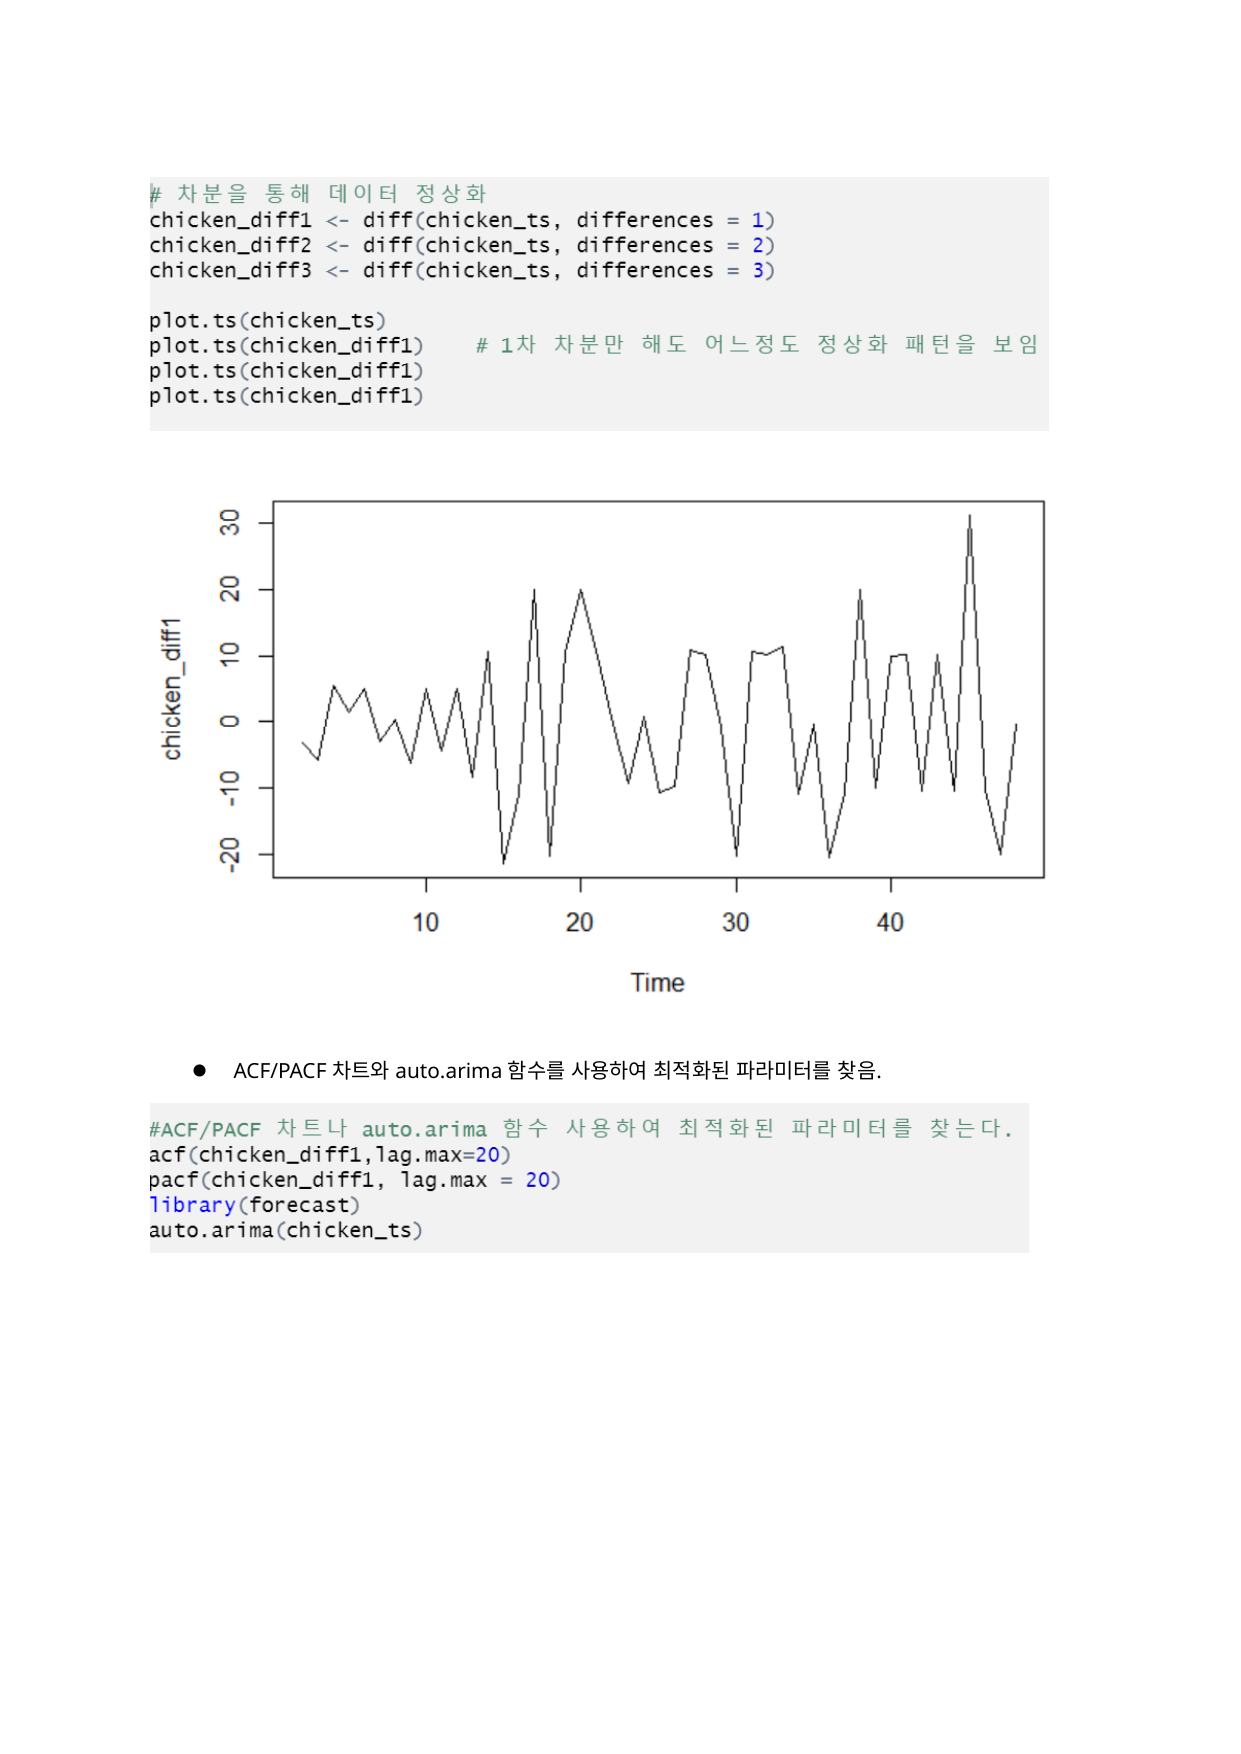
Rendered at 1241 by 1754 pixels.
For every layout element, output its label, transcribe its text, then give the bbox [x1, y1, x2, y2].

picture [150, 449, 1091, 1005]
list ACF/PACF 차트와 auto.arima 함수를 사용하여 최적화된 파라미터를 찾음. [192, 1054, 1090, 1084]
picture [150, 1103, 1030, 1253]
picture [150, 177, 1049, 431]
